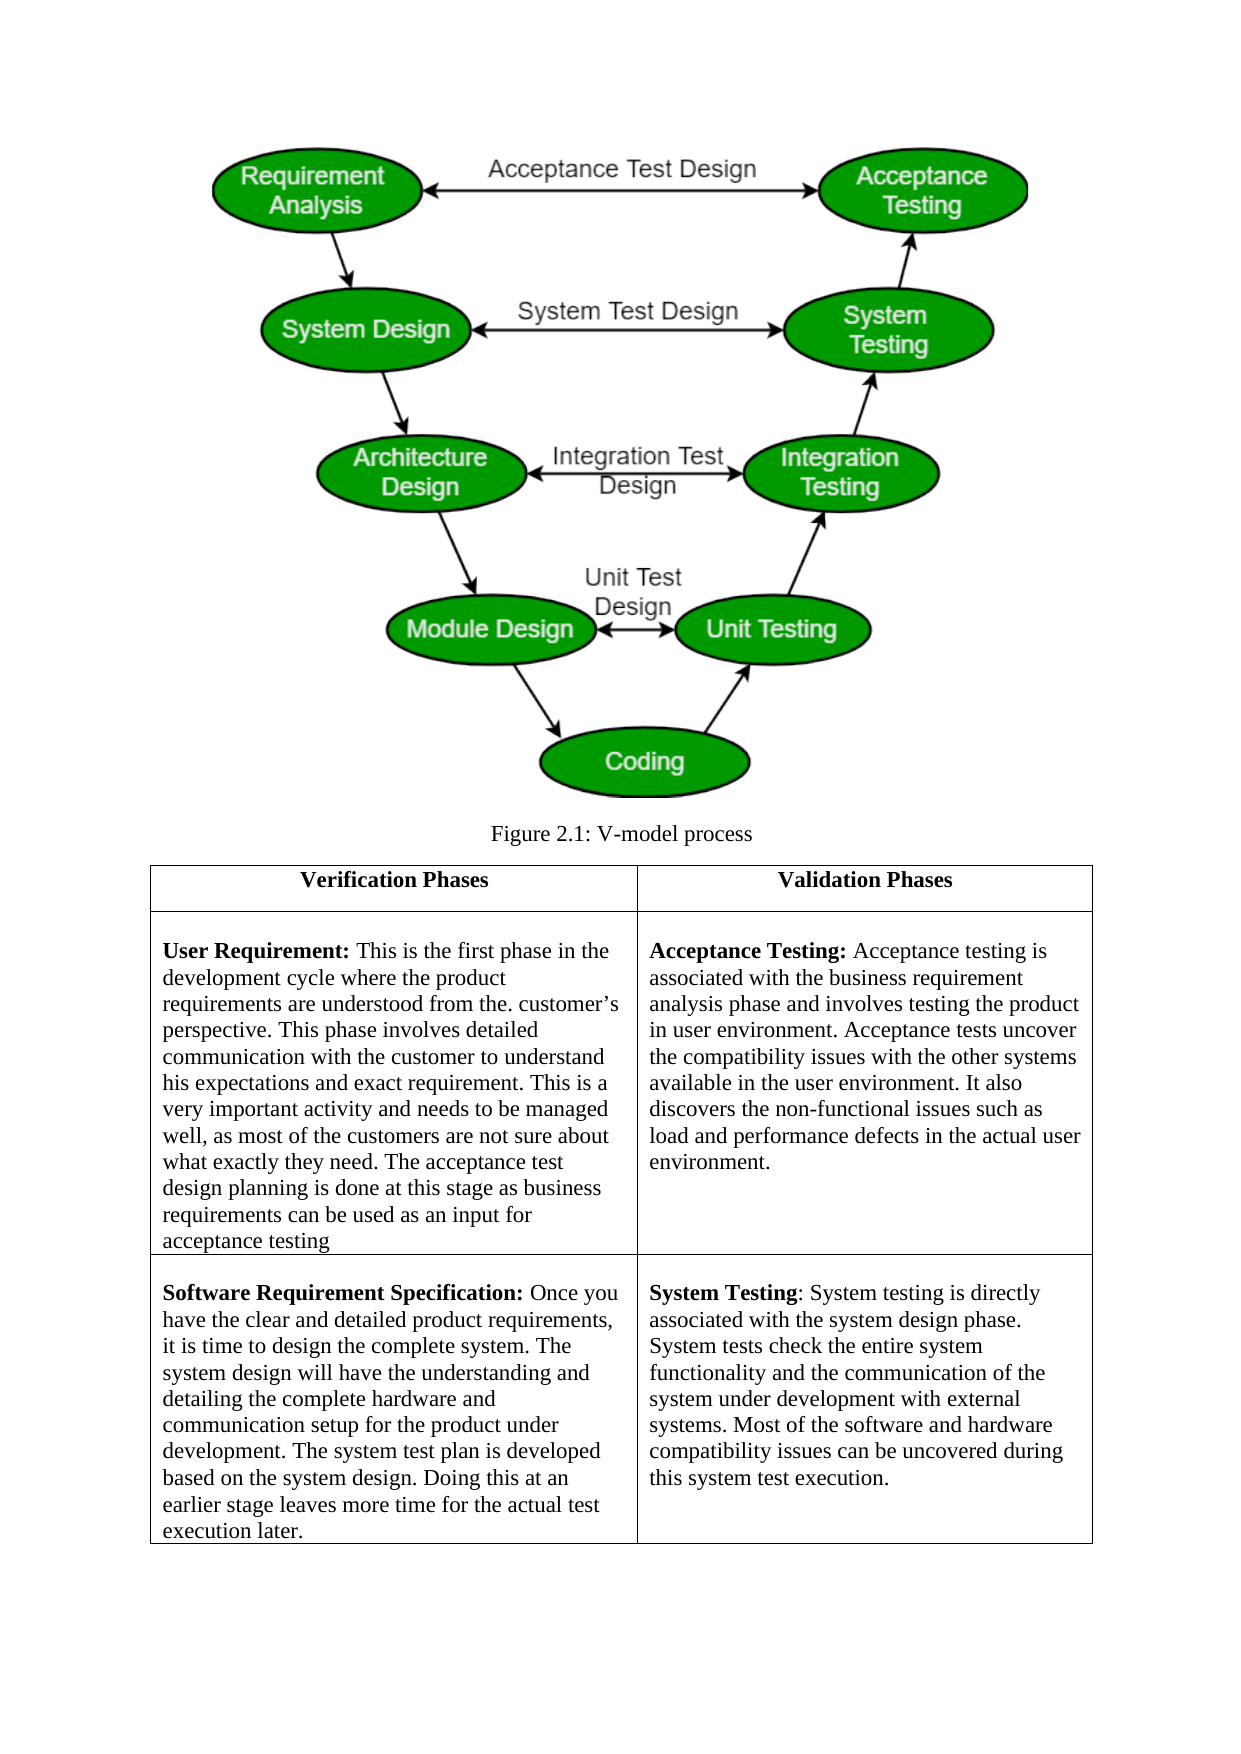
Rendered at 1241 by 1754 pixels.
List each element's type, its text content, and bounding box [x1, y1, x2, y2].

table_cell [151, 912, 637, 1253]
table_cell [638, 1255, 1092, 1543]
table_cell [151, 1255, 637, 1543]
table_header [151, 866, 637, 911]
picture [211, 147, 1029, 798]
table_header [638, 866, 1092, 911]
text Figure 2.1: V-model process [172, 820, 1072, 847]
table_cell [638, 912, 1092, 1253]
